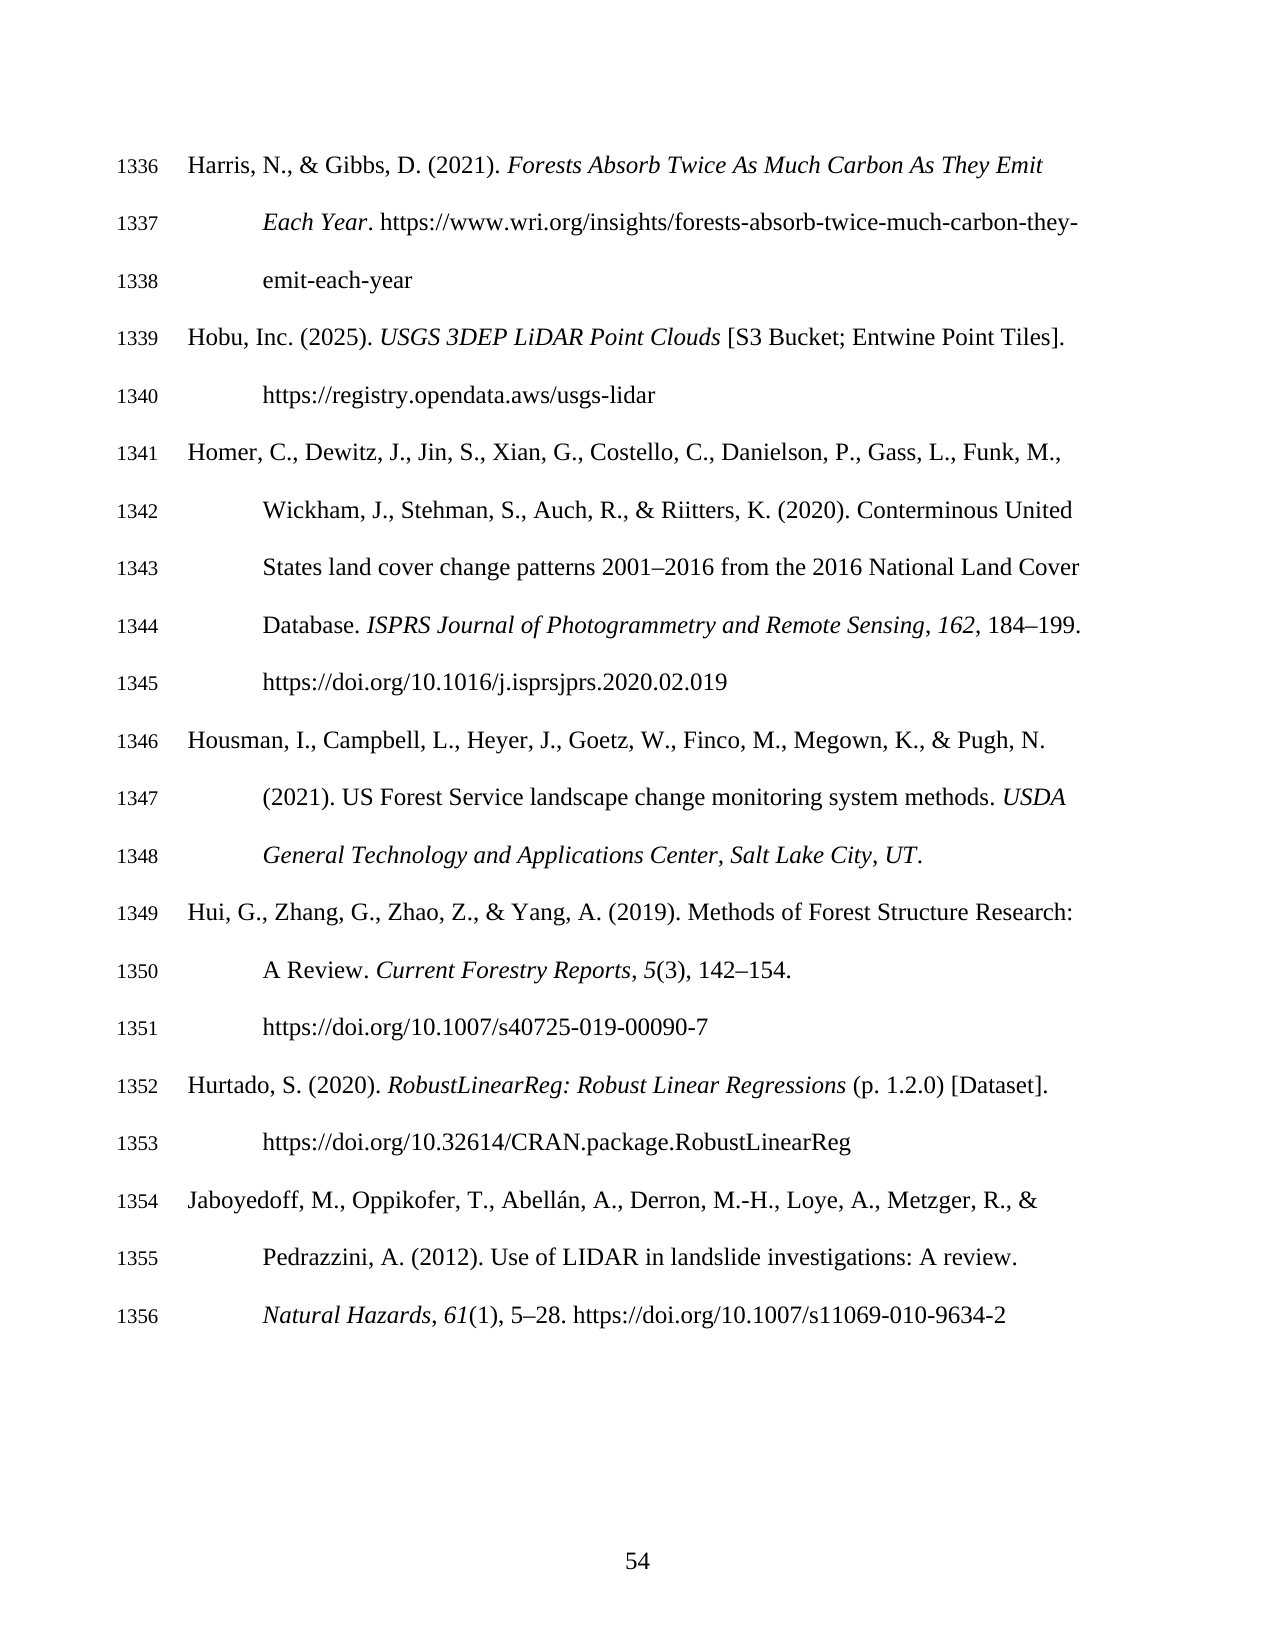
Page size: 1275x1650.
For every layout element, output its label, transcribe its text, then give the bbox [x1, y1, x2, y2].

text Harris, N., & Gibbs, D. (2021). Forests Absorb Twice As Much Carbon As They Emit Each Year. https://www.wri.org/insights/forests-absorb-twice-much-carbon-they-emit-each-year [187, 150, 1087, 294]
text Housman, I., Campbell, L., Heyer, J., Goetz, W., Finco, M., Megown, K., & Pugh, N. (2021). US Forest Service landscape change monitoring system methods. USDA General Technology and Applications Center, Salt Lake City, UT. [187, 725, 1087, 869]
text Hobu, Inc. (2025). USGS 3DEP LiDAR Point Clouds [S3 Bucket; Entwine Point Tiles]. https://registry.opendata.aws/usgs-lidar [187, 322, 1087, 409]
text Jaboyedoff, M., Oppikofer, T., Abellán, A., Derron, M.-H., Loye, A., Metzger, R., & Pedrazzini, A. (2012). Use of LIDAR in landslide investigations: A review. Natural Hazards, 61(1), 5–28. https://doi.org/10.1007/s11069-010-9634-2 [187, 1185, 1087, 1329]
text Hurtado, S. (2020). RobustLinearReg: Robust Linear Regressions (p. 1.2.0) [Dataset]. https://doi.org/10.32614/CRAN.package.RobustLinearReg [187, 1070, 1087, 1156]
text Homer, C., Dewitz, J., Jin, S., Xian, G., Costello, C., Danielson, P., Gass, L., Funk, M., Wickham, J., Stehman, S., Auch, R., & Riitters, K. (2020). Conterminous United States land cover change patterns 2001–2016 from the 2016 National Land Cover Database. ISPRS Journal of Photogrammetry and Remote Sensing, 162, 184–199. https://doi.org/10.1016/j.isprsjprs.2020.02.019 [187, 437, 1087, 696]
text Hui, G., Zhang, G., Zhao, Z., & Yang, A. (2019). Methods of Forest Structure Research: A Review. Current Forestry Reports, 5(3), 142–154. https://doi.org/10.1007/s40725-019-00090-7 [187, 897, 1087, 1041]
